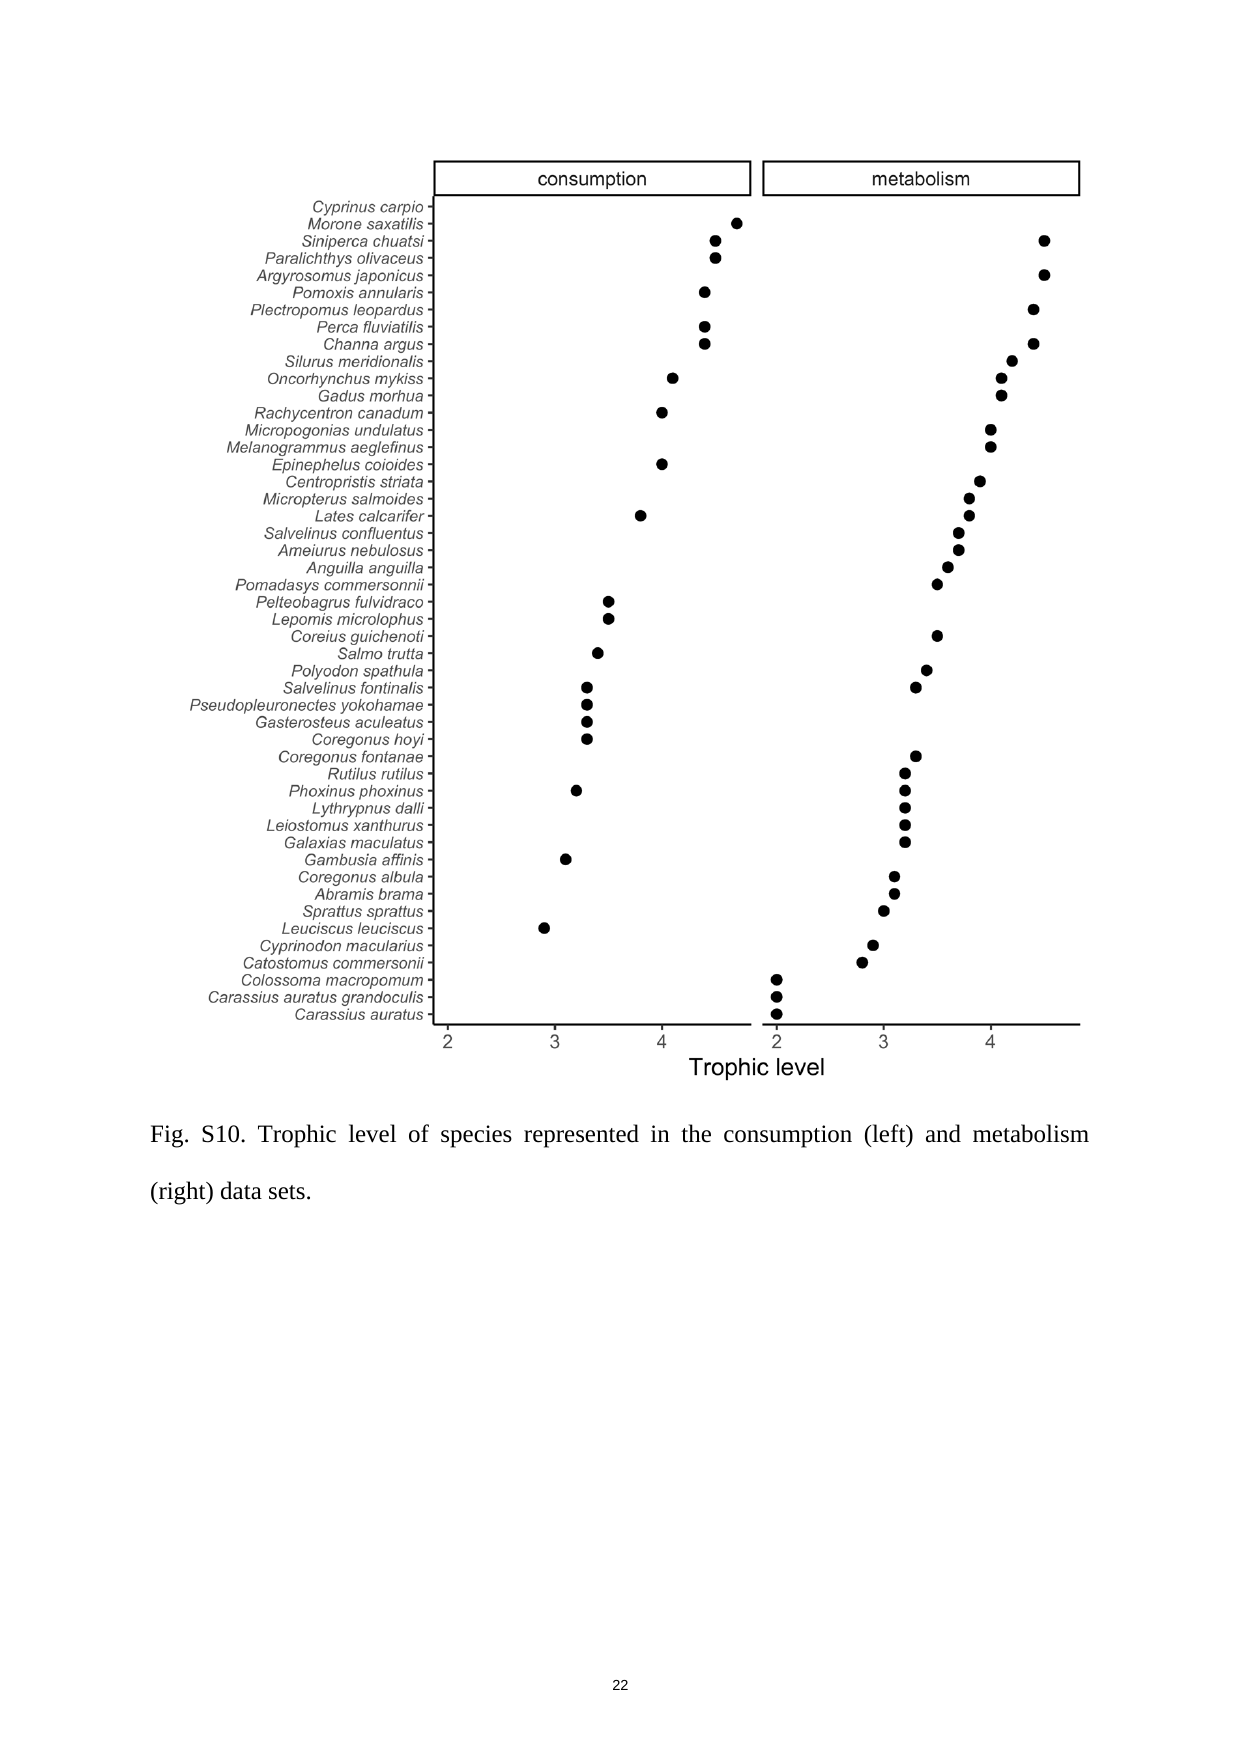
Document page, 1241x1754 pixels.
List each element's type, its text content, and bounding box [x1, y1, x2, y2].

text Fig. S10. Trophic level of species represented in the consumption (left) and metabolism (right) data sets. [150, 1119, 1090, 1205]
picture [150, 150, 1091, 1091]
